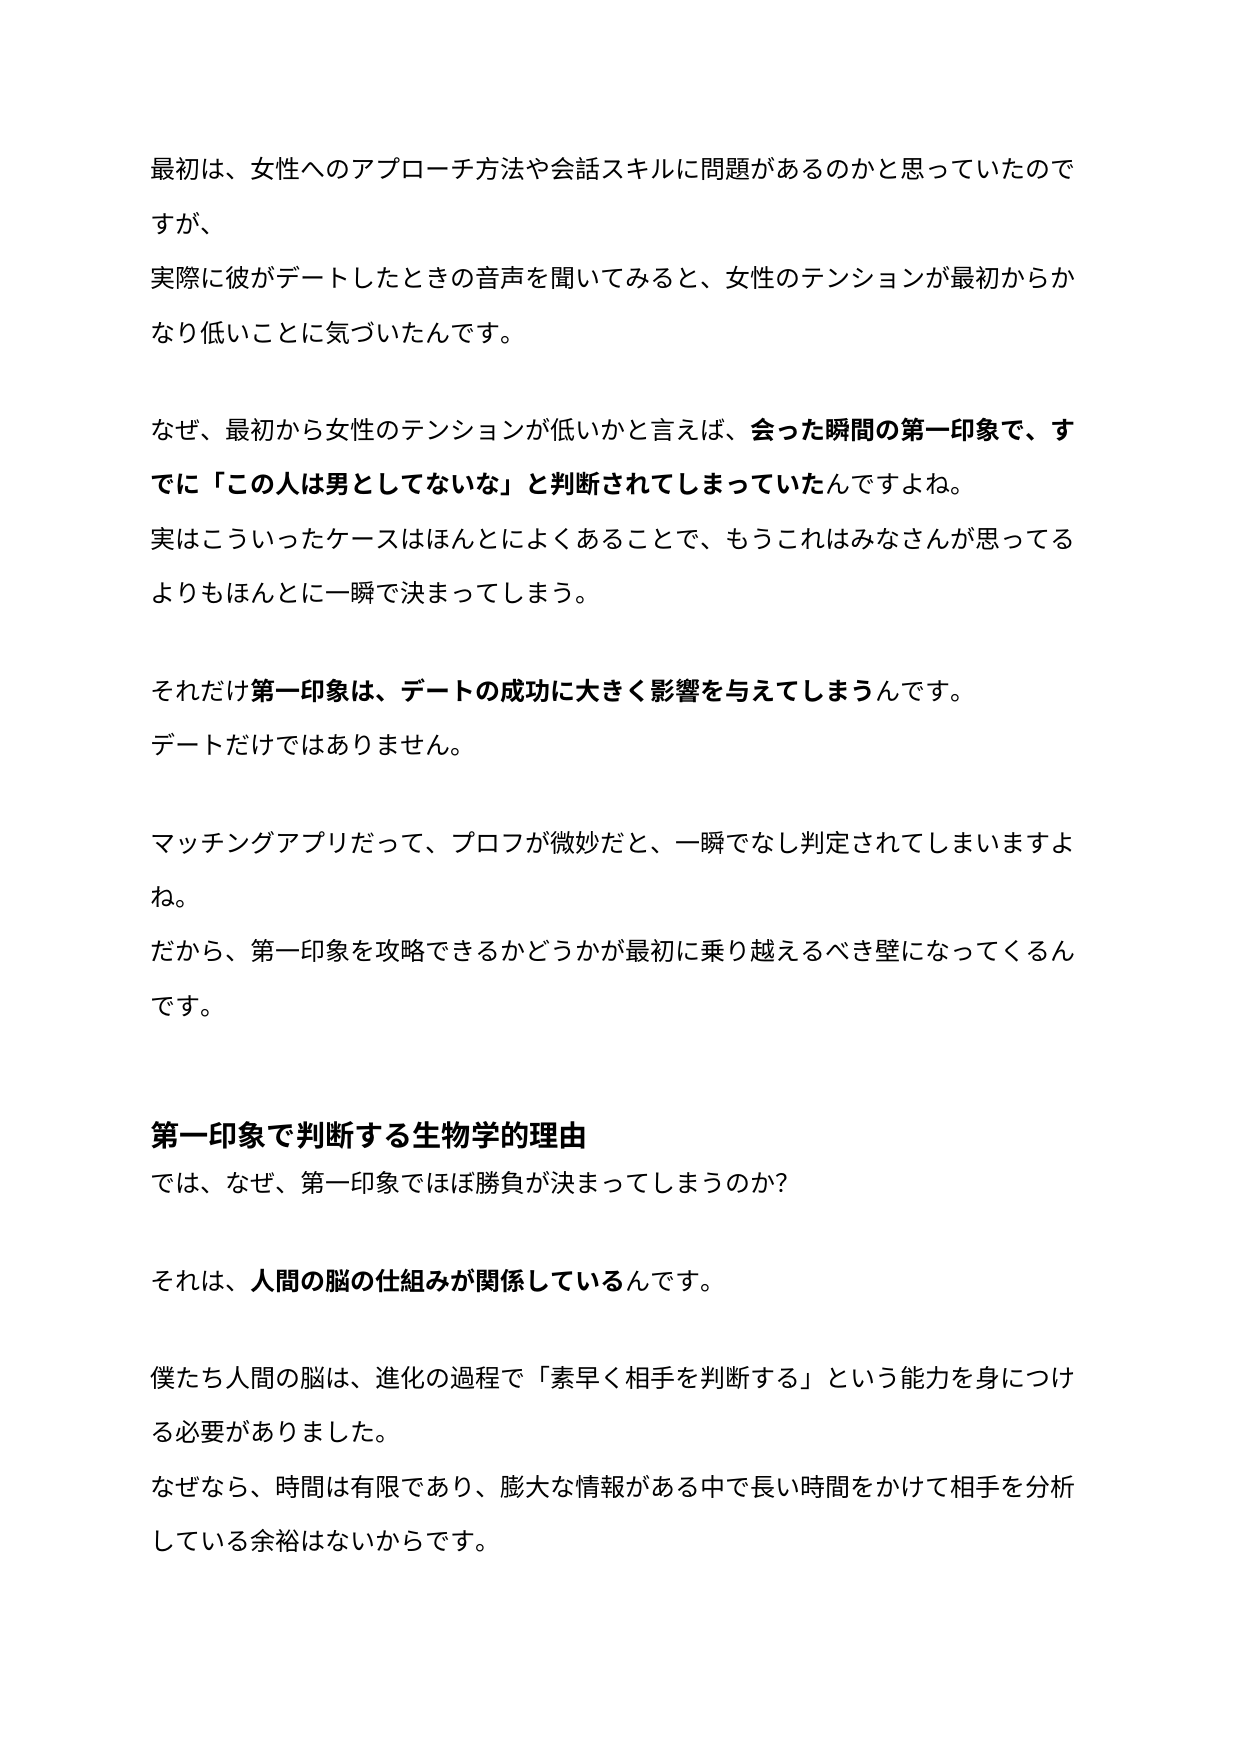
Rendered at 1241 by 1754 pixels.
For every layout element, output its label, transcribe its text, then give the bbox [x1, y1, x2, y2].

text それだけ第一印象は、デートの成功に大きく影響を与えてしまうんです。 [150, 671, 1090, 707]
text 最初は、女性へのアプローチ方法や会話スキルに問題があるのかと思っていたのですが、 [150, 150, 1090, 241]
text マッチングアプリだって、プロフが微妙だと、一瞬でなし判定されてしまいますよね。 [150, 823, 1090, 914]
text なぜなら、時間は有限であり、膨大な情報がある中で長い時間をかけて相手を分析している余裕はないからです。 [150, 1467, 1090, 1558]
subtitle 第一印象で判断する生物学的理由 [150, 1113, 1090, 1155]
text だから、第一印象を攻略できるかどうかが最初に乗り越えるべき壁になってくるんです。 [150, 932, 1090, 1022]
text 僕たち人間の脳は、進化の過程で「素早く相手を判断する」という能力を身につける必要がありました。 [150, 1358, 1090, 1449]
text デートだけではありません。 [150, 726, 1090, 762]
text 実はこういったケースはほんとによくあることで、もうこれはみなさんが思ってるよりもほんとに一瞬で決まってしまう。 [150, 519, 1090, 610]
text それは、人間の脳の仕組みが関係しているんです。 [150, 1261, 1090, 1297]
text 実際に彼がデートしたときの音声を聞いてみると、女性のテンションが最初からかなり低いことに気づいたんです。 [150, 259, 1090, 349]
text では、なぜ、第一印象でほぼ勝負が決まってしまうのか？ [150, 1163, 1090, 1200]
text なぜ、最初から女性のテンションが低いかと言えば、会った瞬間の第一印象で、すでに「この人は男としてないな」と判断されてしまっていたんですよね。 [150, 411, 1090, 501]
